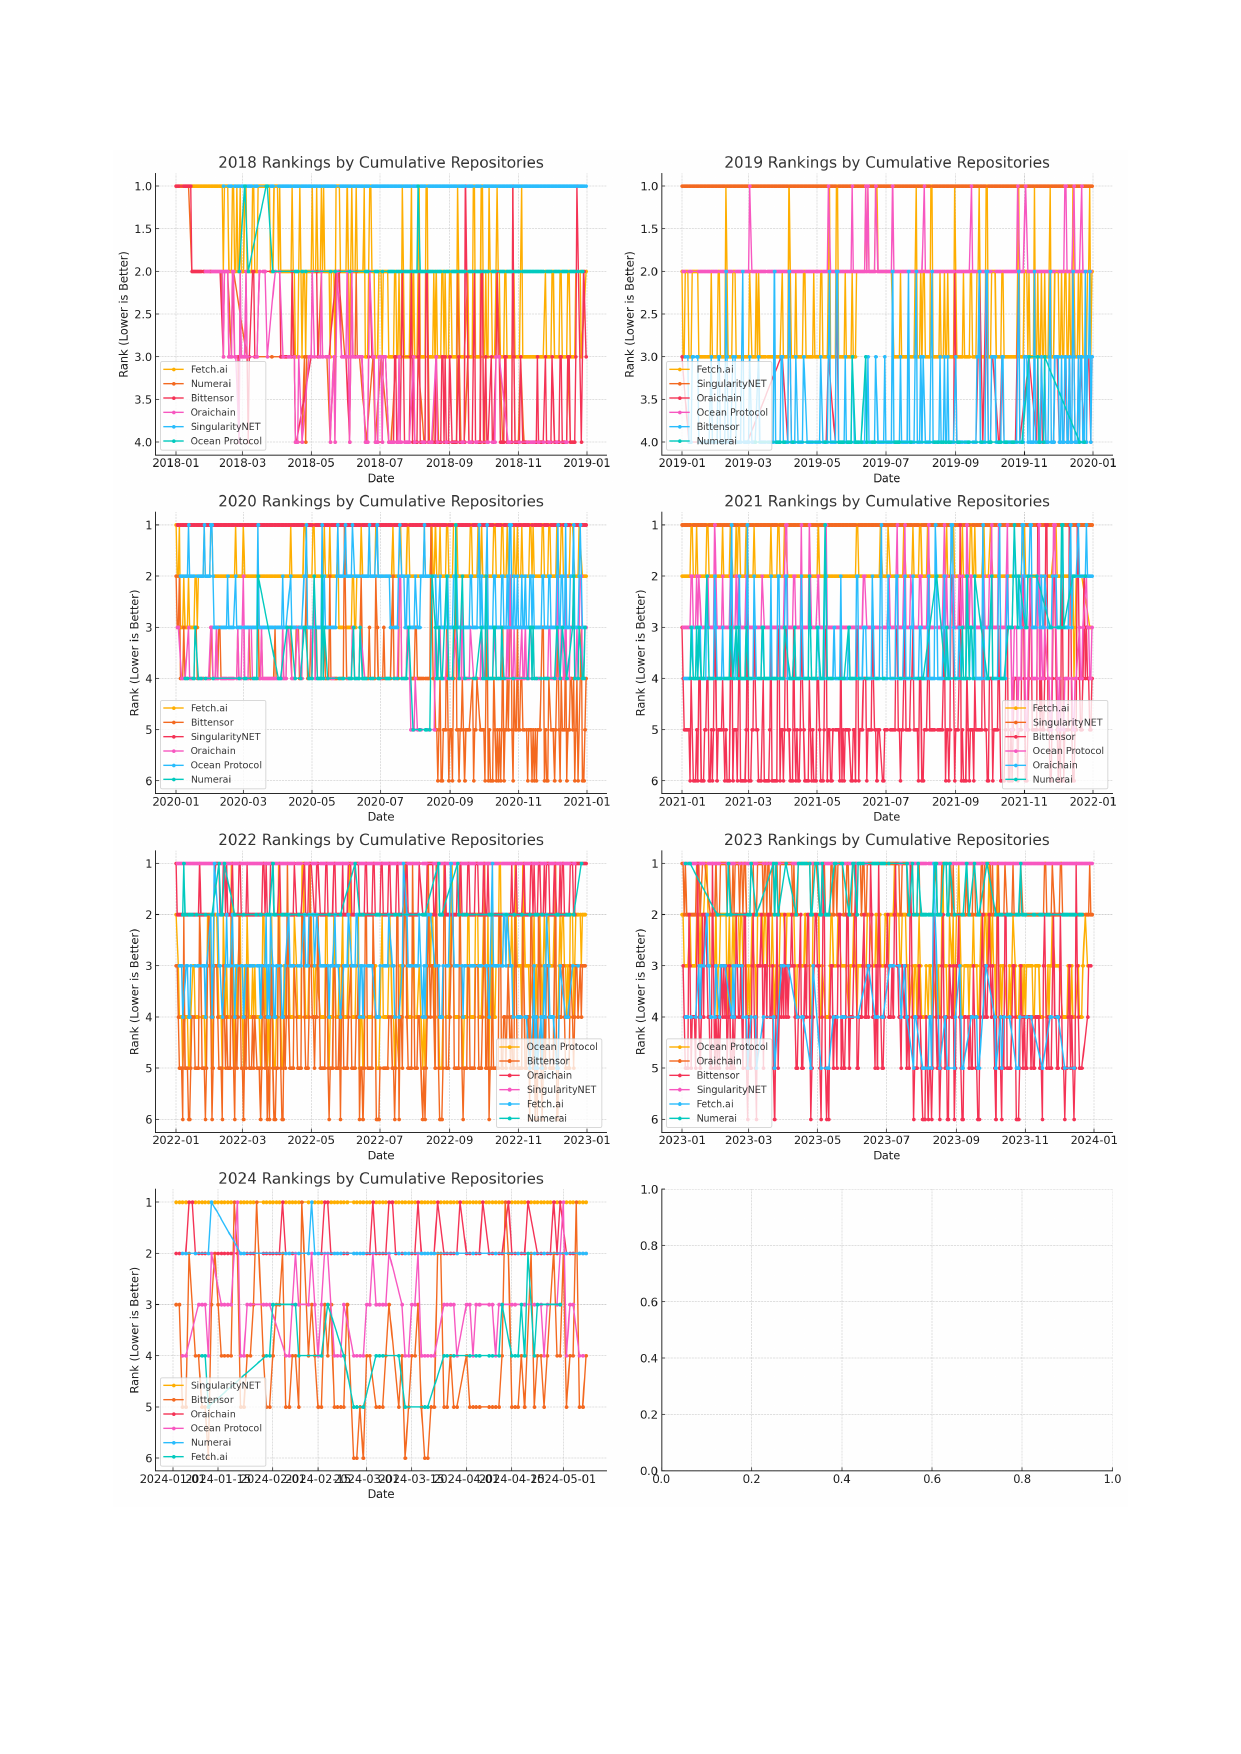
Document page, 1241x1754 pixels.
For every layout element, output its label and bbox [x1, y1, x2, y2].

picture [112, 150, 1128, 1507]
